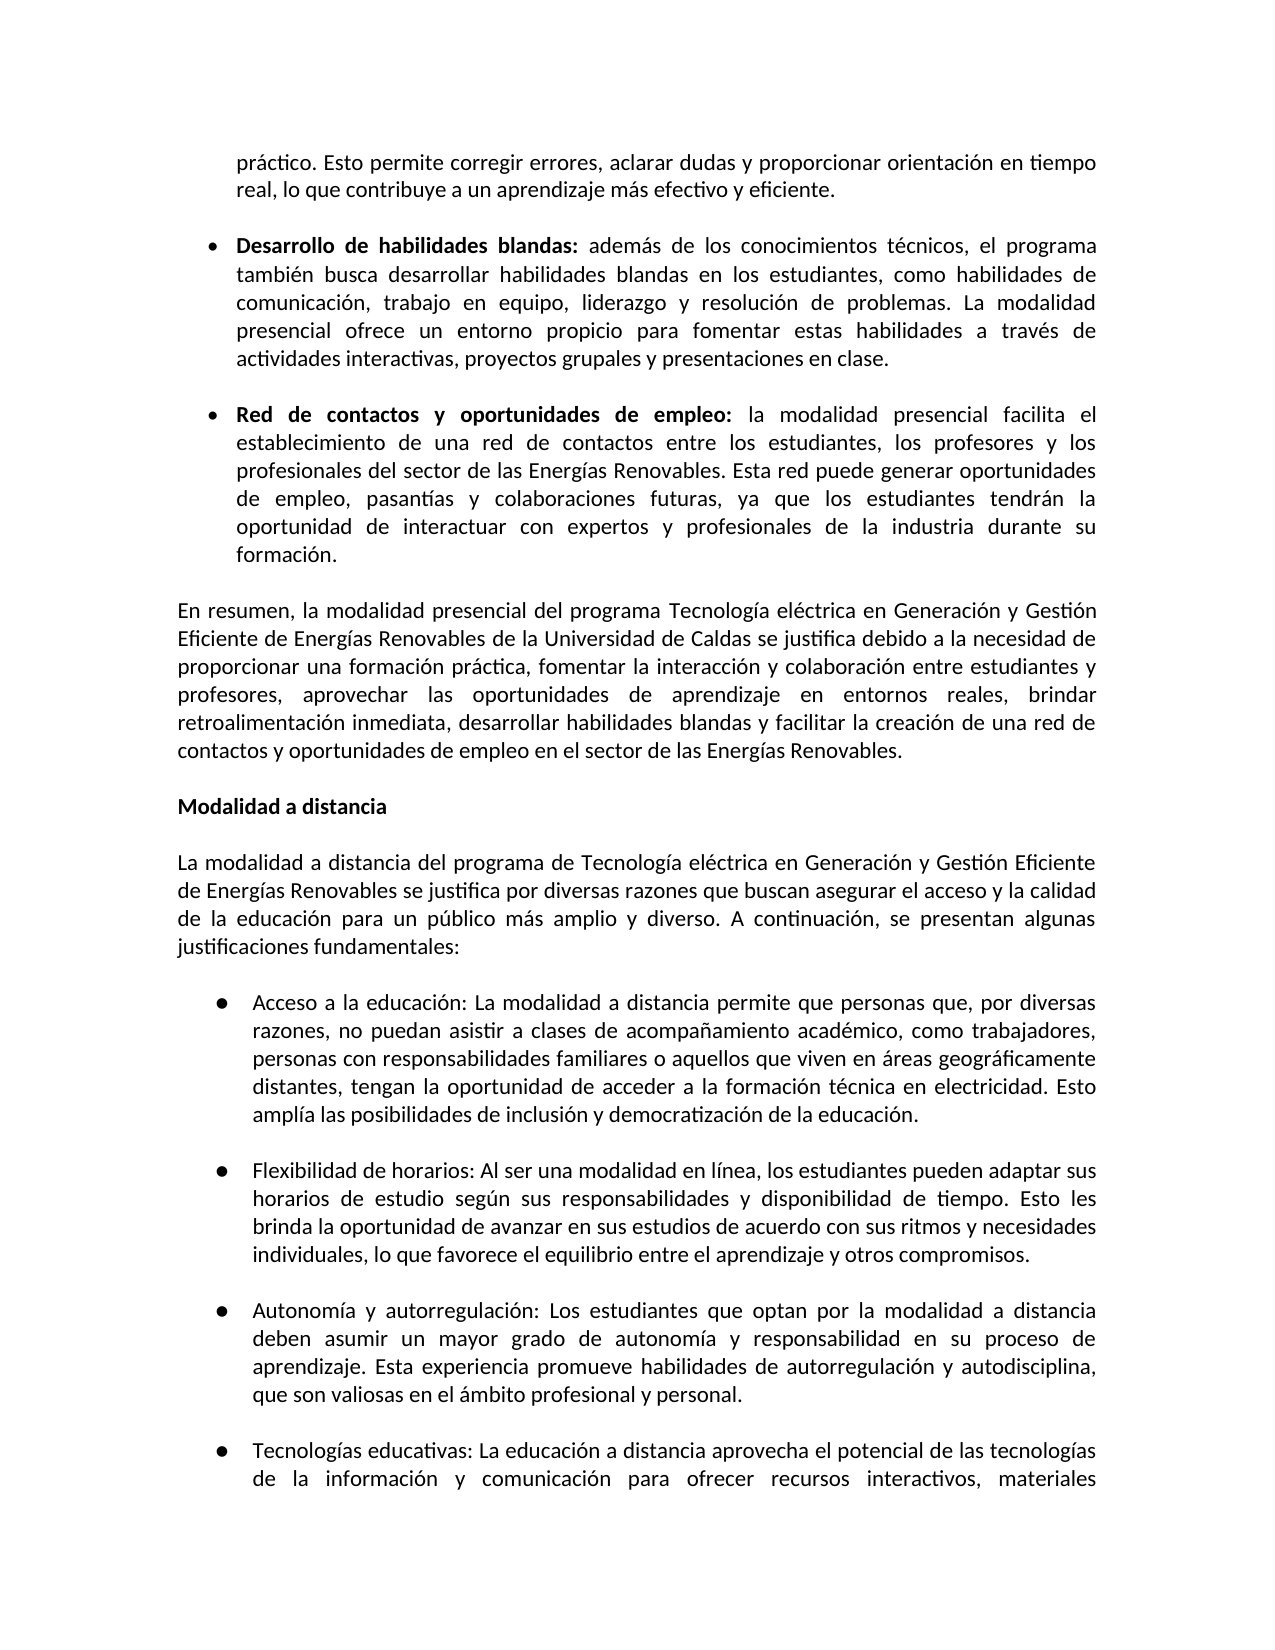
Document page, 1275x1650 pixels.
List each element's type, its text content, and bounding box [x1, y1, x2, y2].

list Red de contactos y oportunidades de empleo: la modalidad presencial facilita el establecimiento de una red de contactos entre los estudiantes, los profesores y los profesionales del sector de las Energías Renovables. Esta red puede generar oportunidades de empleo, pasantías y colaboraciones futuras, ya que los estudiantes tendrán la oportunidad de interactuar con expertos y profesionales de la industria durante su formación. [207, 400, 1098, 568]
text Modalidad a distancia [177, 792, 1098, 820]
list Flexibilidad de horarios: Al ser una modalidad en línea, los estudiantes pueden adaptar sus horarios de estudio según sus responsabilidades y disponibilidad de tiempo. Esto les brinda la oportunidad de avanzar en sus estudios de acuerdo con sus ritmos y necesidades individuales, lo que favorece el equilibrio entre el aprendizaje y otros compromisos. [215, 1156, 1098, 1268]
list Acceso a la educación: La modalidad a distancia permite que personas que, por diversas razones, no puedan asistir a clases de acompañamiento académico, como trabajadores, personas con responsabilidades familiares o aquellos que viven en áreas geográficamente distantes, tengan la oportunidad de acceder a la formación técnica en electricidad. Esto amplía las posibilidades de inclusión y democratización de la educación. [215, 988, 1098, 1128]
list Desarrollo de habilidades blandas: además de los conocimientos técnicos, el programa también busca desarrollar habilidades blandas en los estudiantes, como habilidades de comunicación, trabajo en equipo, liderazgo y resolución de problemas. La modalidad presencial ofrece un entorno propicio para fomentar estas habilidades a través de actividades interactivas, proyectos grupales y presentaciones en clase. [207, 232, 1098, 372]
text En resumen, la modalidad presencial del programa Tecnología eléctrica en Generación y Gestión Eficiente de Energías Renovables de la Universidad de Caldas se justifica debido a la necesidad de proporcionar una formación práctica, fomentar la interacción y colaboración entre estudiantes y profesores, aprovechar las oportunidades de aprendizaje en entornos reales, brindar retroalimentación inmediata, desarrollar habilidades blandas y facilitar la creación de una red de contactos y oportunidades de empleo en el sector de las Energías Renovables. [177, 596, 1098, 764]
list Autonomía y autorregulación: Los estudiantes que optan por la modalidad a distancia deben asumir un mayor grado de autonomía y responsabilidad en su proceso de aprendizaje. Esta experiencia promueve habilidades de autorregulación y autodisciplina, que son valiosas en el ámbito profesional y personal. [215, 1296, 1098, 1408]
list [207, 148, 1098, 204]
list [215, 1437, 1098, 1493]
text La modalidad a distancia del programa de Tecnología eléctrica en Generación y Gestión Eficiente de Energías Renovables se justifica por diversas razones que buscan asegurar el acceso y la calidad de la educación para un público más amplio y diverso. A continuación, se presentan algunas justificaciones fundamentales: [177, 848, 1098, 960]
